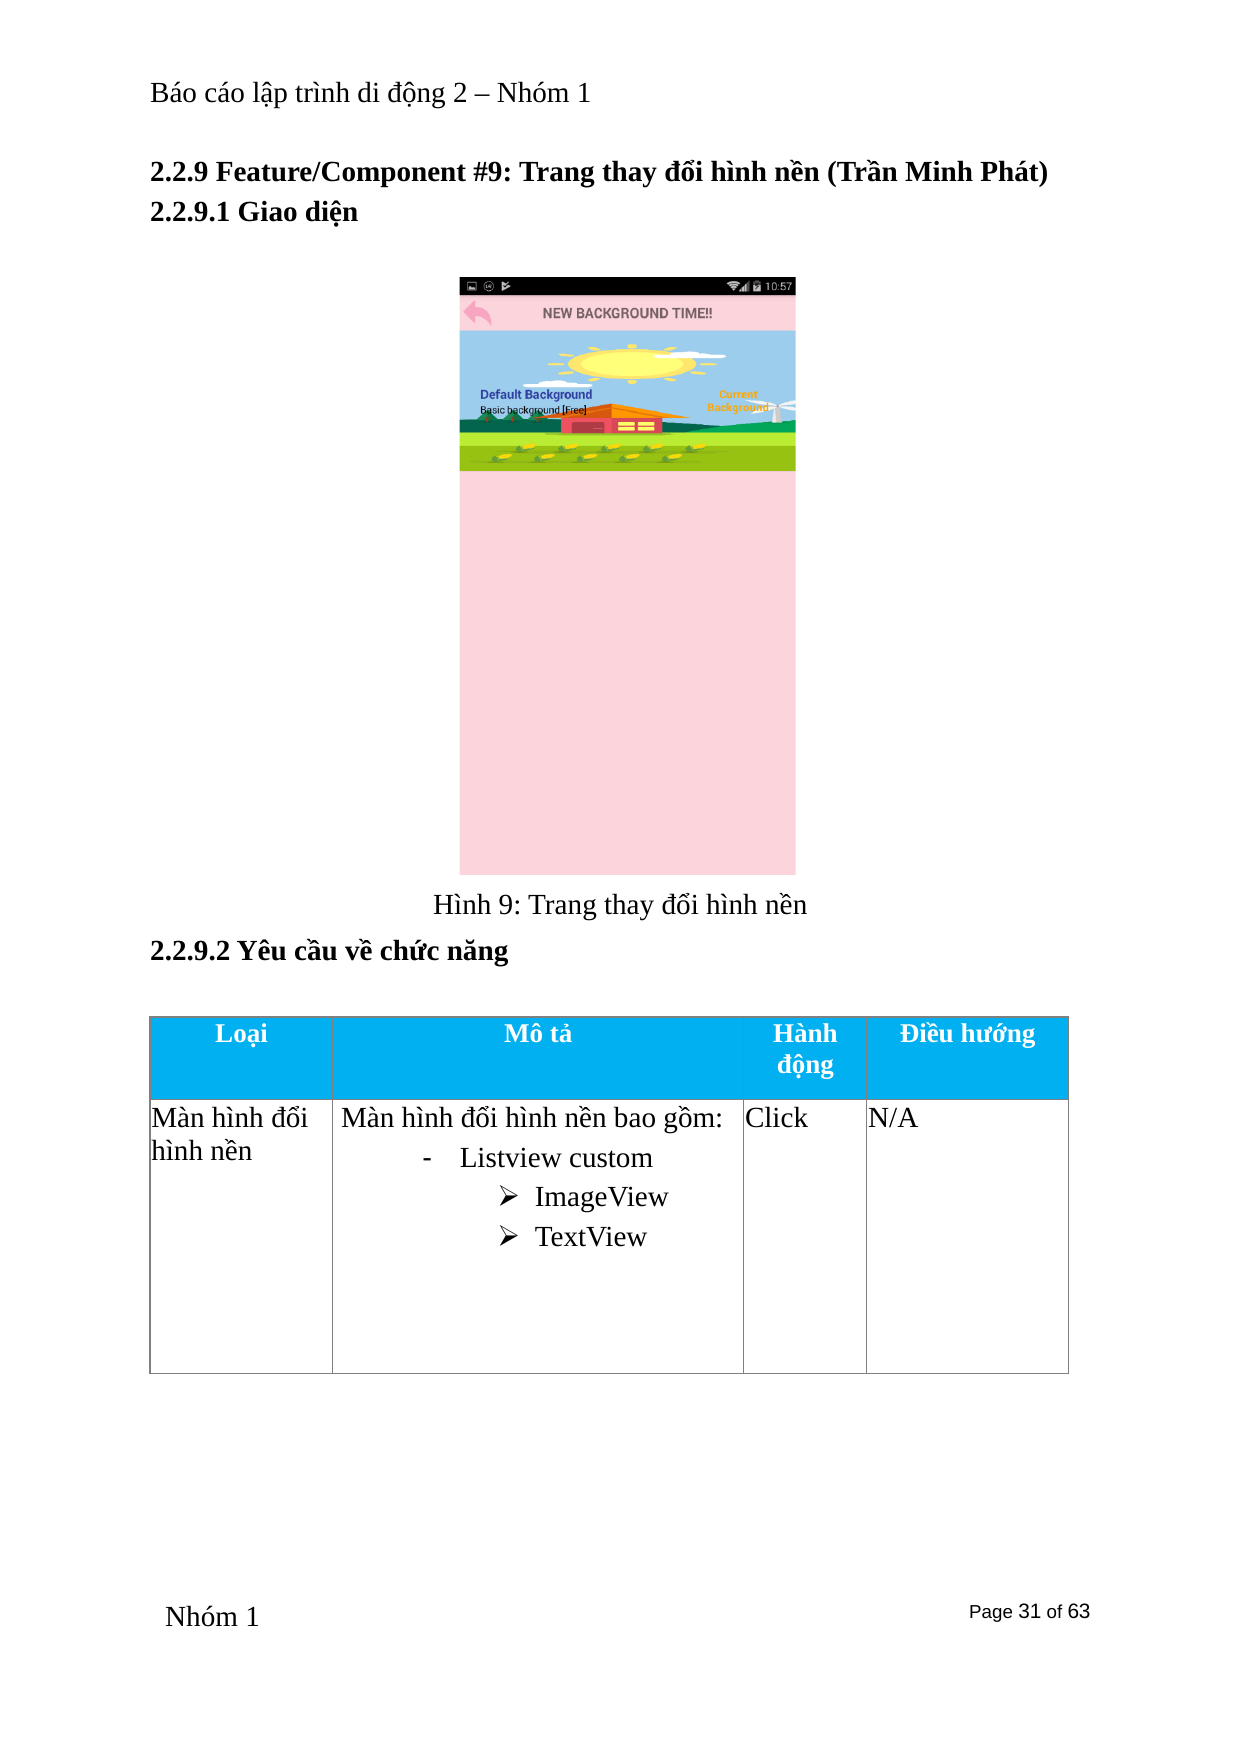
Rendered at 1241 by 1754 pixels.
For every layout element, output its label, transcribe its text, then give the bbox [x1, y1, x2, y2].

table_header Hành động [744, 1018, 866, 1099]
table_header Điều hướng [867, 1018, 1068, 1099]
subtitle 2.2.9 Feature/Component #9: Trang thay đổi hình nền (Trần Minh Phát) [150, 154, 1090, 188]
subtitle 2.2.9.2 Yêu cầu về chức năng [150, 933, 1090, 966]
subtitle 2.2.9.1 Giao diện [150, 194, 1090, 227]
table_cell Màn hình đổi hình nền [151, 1100, 332, 1373]
table_cell Click [744, 1100, 866, 1373]
picture [459, 277, 796, 875]
table_cell Màn hình đổi hình nền bao gồm: Listview custom ImageView TextView [333, 1100, 743, 1373]
table_header Mô tả [333, 1018, 743, 1099]
table_header Loại [151, 1018, 332, 1099]
table_cell N/A [867, 1100, 1068, 1373]
text Hình 9: Trang thay đổi hình nền [150, 887, 1090, 920]
